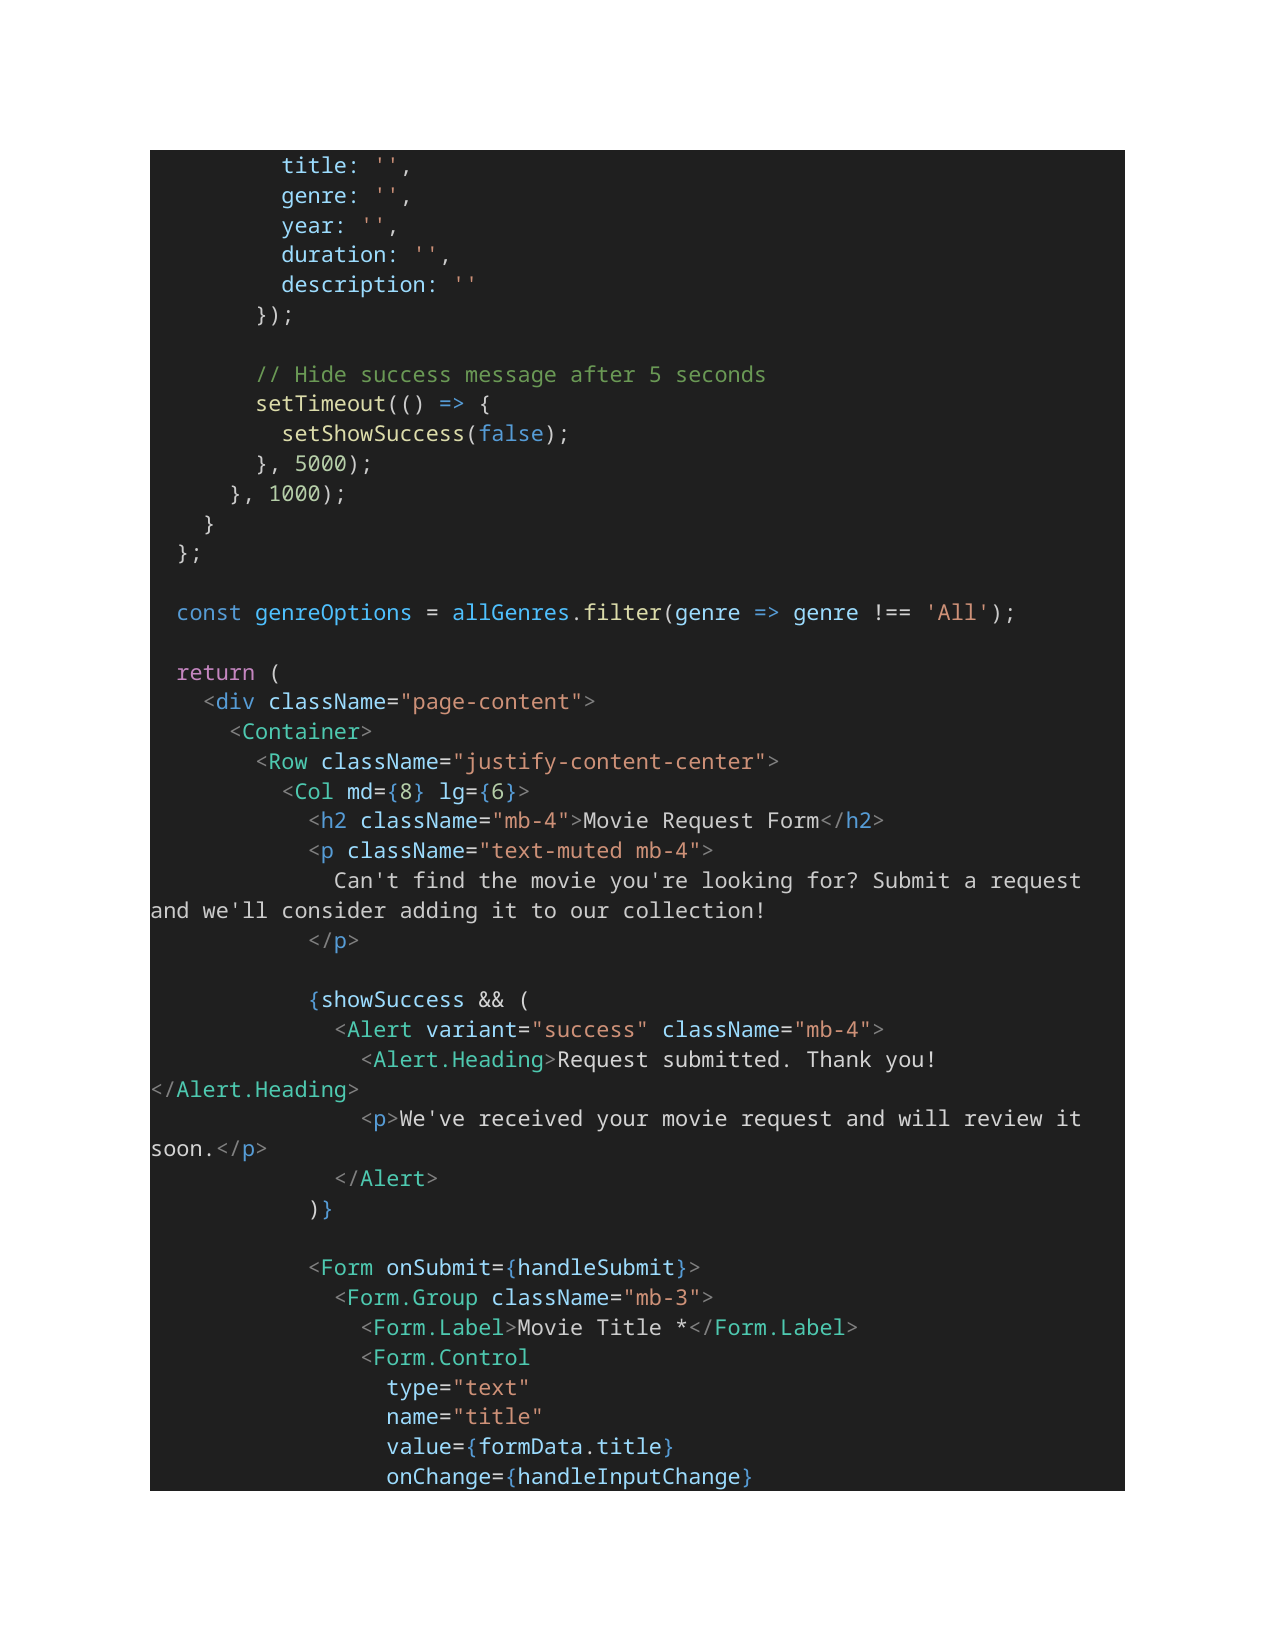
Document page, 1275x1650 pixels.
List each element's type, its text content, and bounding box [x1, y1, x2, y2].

text <Row className="justify-content-center"> [150, 746, 1125, 776]
text Can't find the movie you're looking for? Submit a request and we'll consider adding it to our collection! [150, 865, 1125, 924]
text }, 1000); [150, 478, 1125, 507]
text <Col md={8} lg={6}> [150, 776, 1125, 805]
text {showSuccess && ( [150, 984, 1125, 1014]
text // Hide success message after 5 seconds [150, 358, 1125, 388]
text <h2 className="mb-4">Movie Request Form</h2> [150, 805, 1125, 835]
text <p>We've received your movie request and will review it soon.</p> [150, 1103, 1125, 1163]
text year: '', [150, 209, 1125, 239]
text <Form.Group className="mb-3"> [150, 1282, 1125, 1312]
text title: '', [150, 150, 1125, 180]
text description: '' [150, 269, 1125, 299]
text <Form.Control [150, 1342, 1125, 1371]
text <Form.Label>Movie Title *</Form.Label> [150, 1312, 1125, 1342]
text <Form onSubmit={handleSubmit}> [150, 1252, 1125, 1282]
text setTimeout(() => { [150, 388, 1125, 418]
text <Alert variant="success" className="mb-4"> [150, 1014, 1125, 1044]
text return ( [150, 656, 1125, 686]
text } [150, 507, 1125, 537]
text <p className="text-muted mb-4"> [150, 835, 1125, 865]
text duration: '', [150, 239, 1125, 269]
text genre: '', [150, 180, 1125, 209]
text }; [150, 537, 1125, 567]
text type="text" [150, 1371, 1125, 1401]
text <Container> [150, 716, 1125, 746]
text <Alert.Heading>Request submitted. Thank you!</Alert.Heading> [150, 1044, 1125, 1103]
text name="title" [150, 1401, 1125, 1431]
text </p> [150, 924, 1125, 954]
text }); [150, 299, 1125, 329]
text }, 5000); [150, 448, 1125, 478]
text value={formData.title} [150, 1431, 1125, 1461]
text </Alert> [150, 1163, 1125, 1193]
text const genreOptions = allGenres.filter(genre => genre !== 'All'); [150, 597, 1125, 627]
text <div className="page-content"> [150, 686, 1125, 716]
text )} [150, 1193, 1125, 1222]
text onChange={handleInputChange} [150, 1461, 1125, 1491]
text setShowSuccess(false); [150, 418, 1125, 448]
